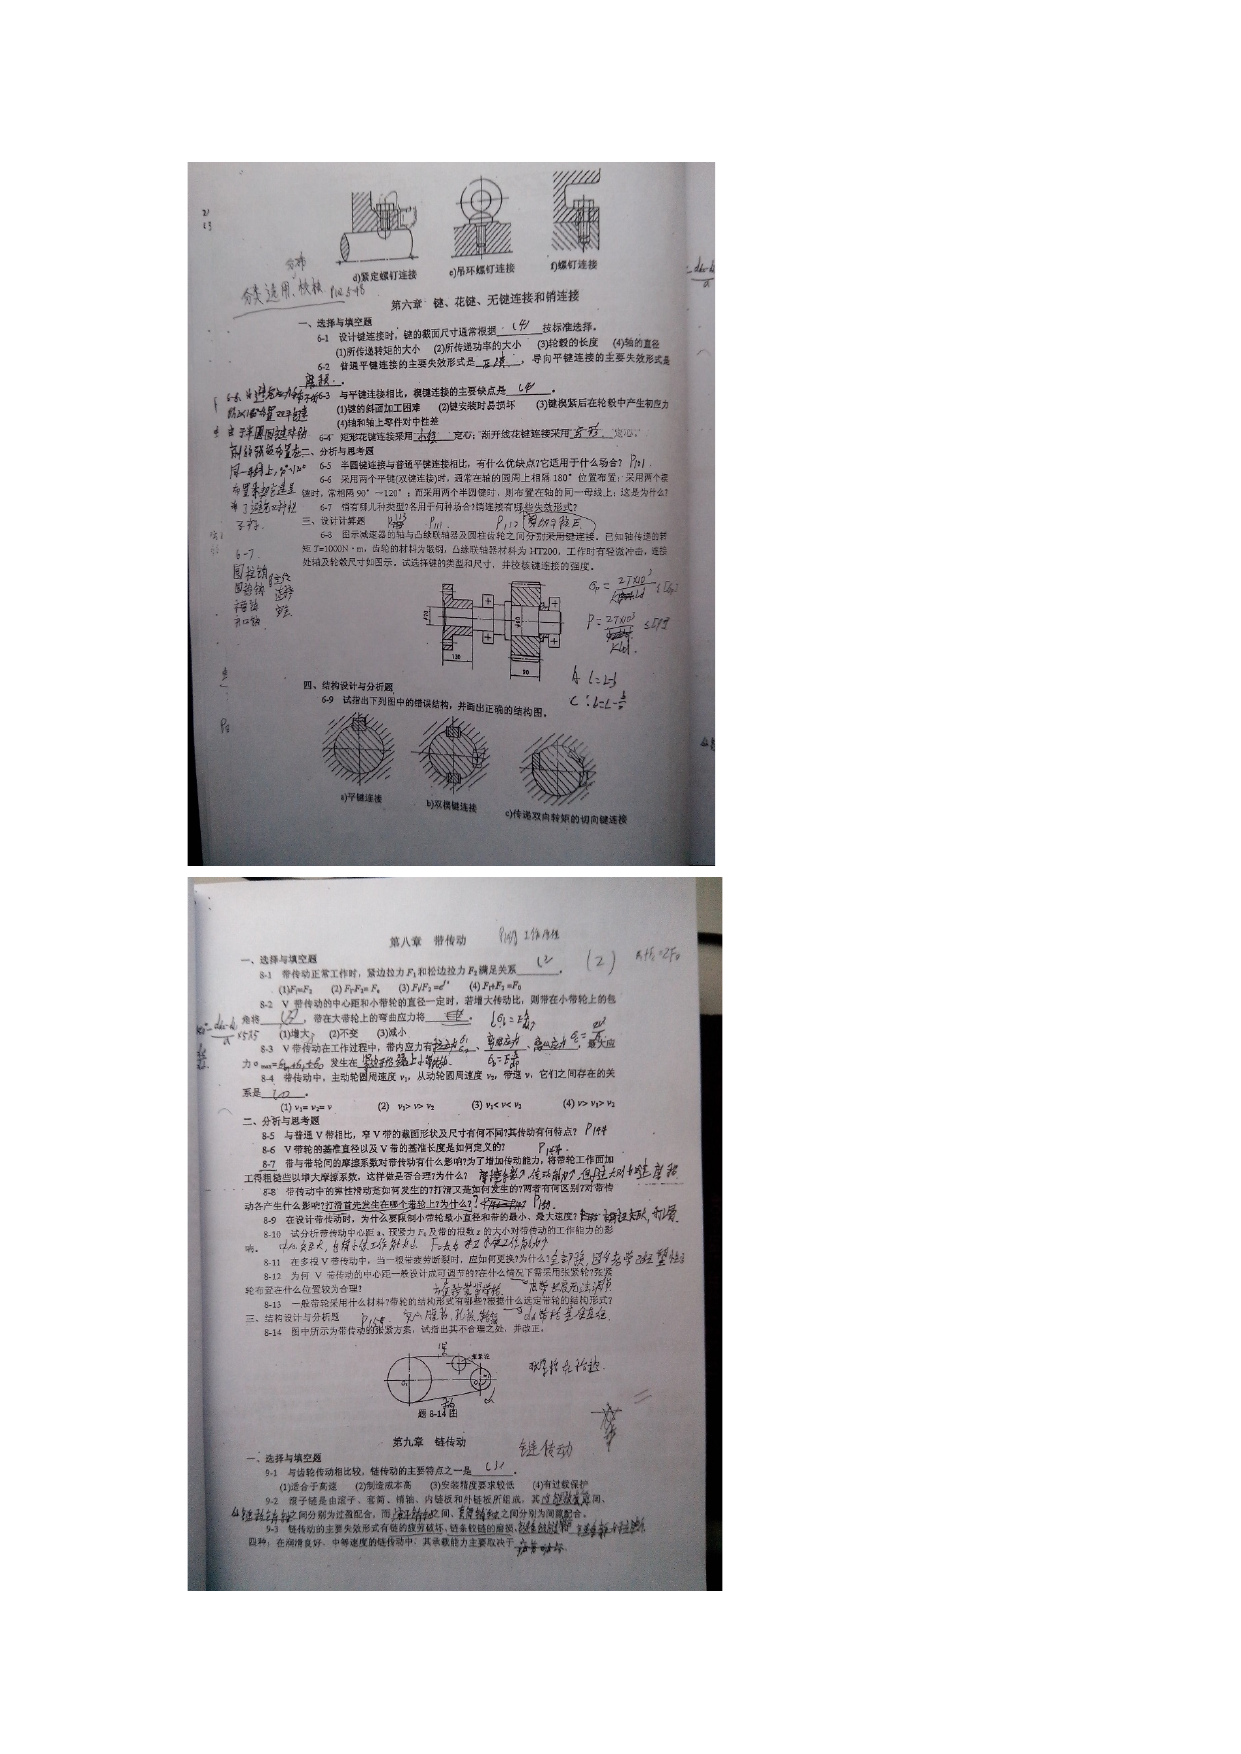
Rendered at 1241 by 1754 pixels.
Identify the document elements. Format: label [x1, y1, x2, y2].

picture [187, 877, 723, 1591]
picture [187, 162, 715, 866]
